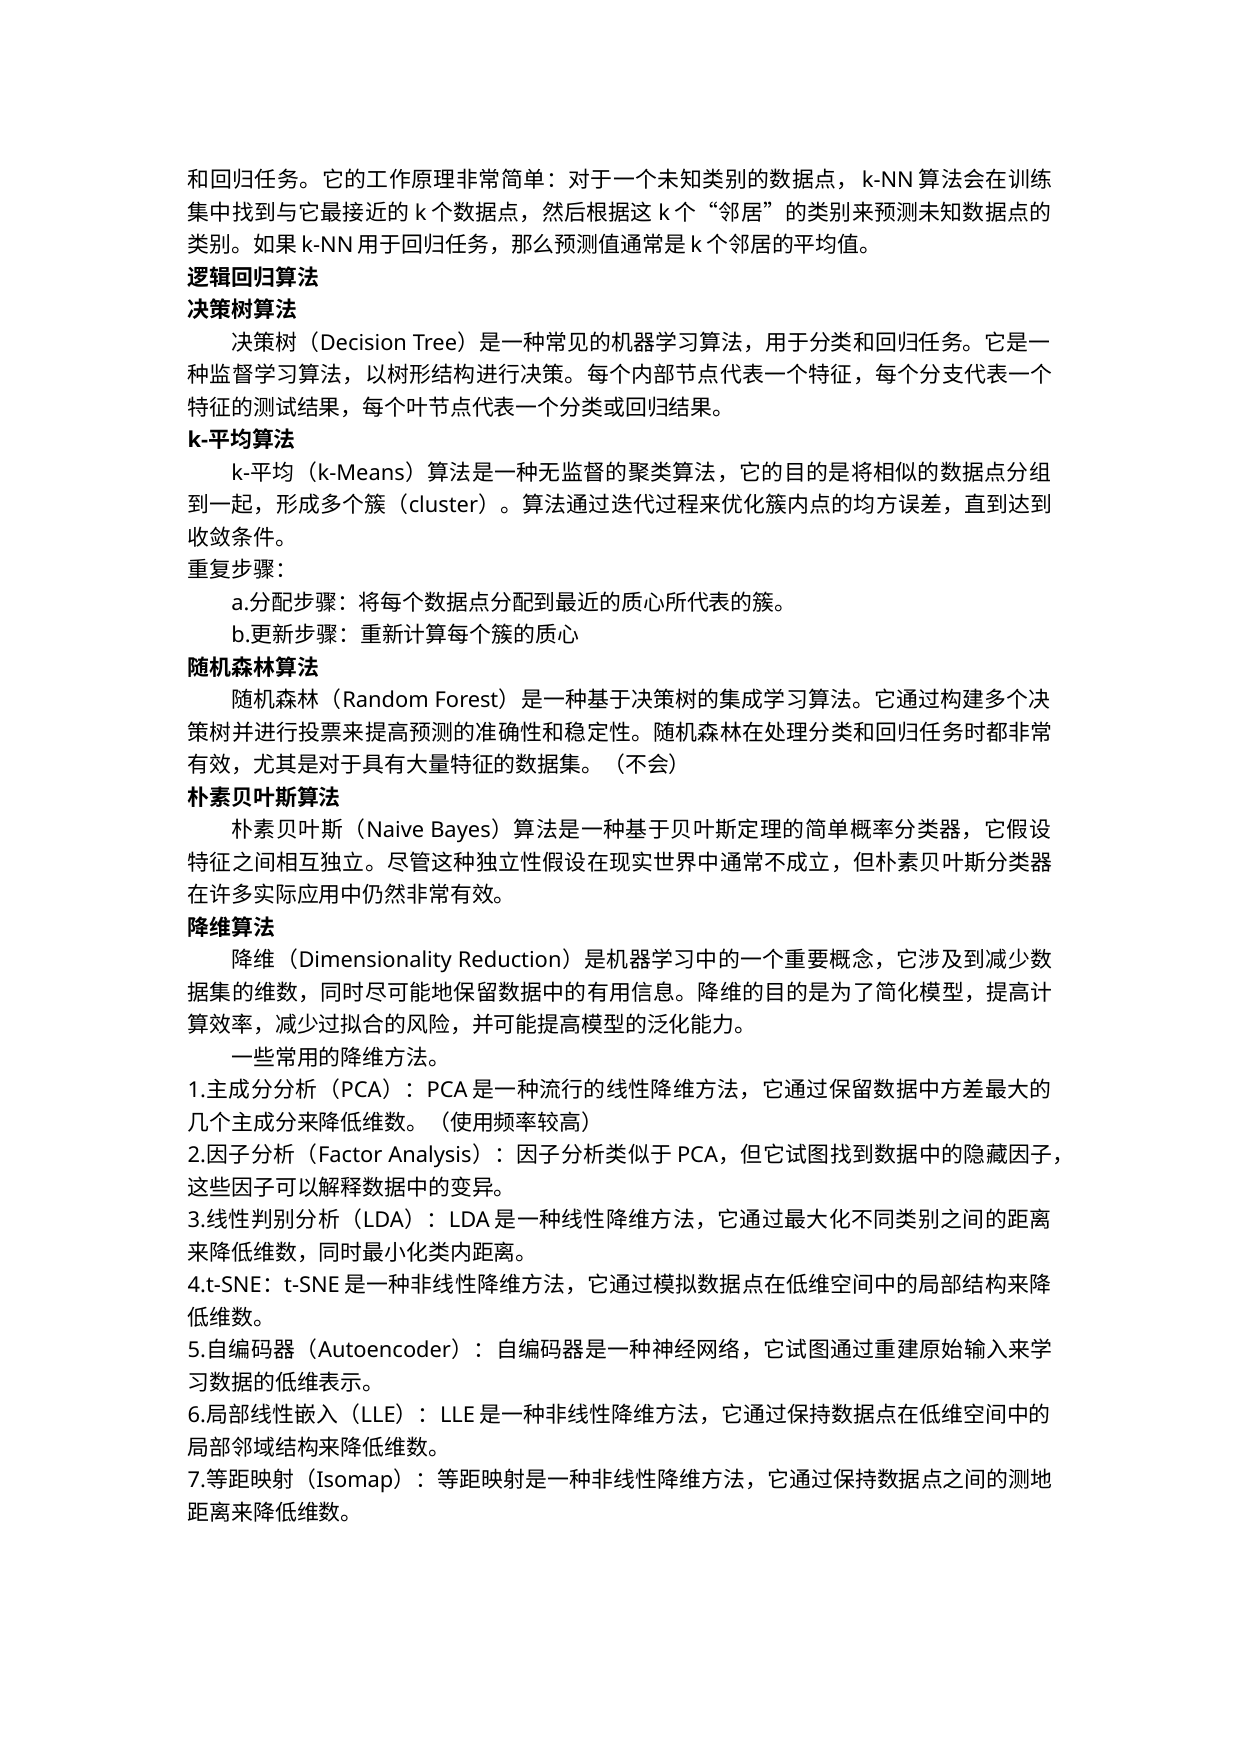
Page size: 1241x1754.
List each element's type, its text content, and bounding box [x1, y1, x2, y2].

text 7.等距映射（Isomap）：等距映射是一种非线性降维方法，它通过保持数据点之间的测地距离来降低维数。 [187, 1462, 1053, 1527]
text 重复步骤： [187, 552, 1053, 584]
text k-平均（k-Means）算法是一种无监督的聚类算法，它的目的是将相似的数据点分组到一起，形成多个簇（cluster）。算法通过迭代过程来优化簇内点的均方误差，直到达到收敛条件。 [187, 454, 1053, 552]
text 降维算法 [187, 909, 1053, 942]
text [187, 162, 1053, 259]
text 2.因子分析（Factor Analysis）：因子分析类似于PCA，但它试图找到数据中的隐藏因子，这些因子可以解释数据中的变异。 [187, 1137, 1053, 1202]
text 随机森林算法 [187, 649, 1053, 682]
text 决策树算法 [187, 292, 1053, 324]
text 4.t-SNE：t-SNE是一种非线性降维方法，它通过模拟数据点在低维空间中的局部结构来降低维数。 [187, 1267, 1053, 1332]
text 决策树（Decision Tree）是一种常见的机器学习算法，用于分类和回归任务。它是一种监督学习算法，以树形结构进行决策。每个内部节点代表一个特征，每个分支代表一个特征的测试结果，每个叶节点代表一个分类或回归结果。 [187, 324, 1053, 422]
text 6.局部线性嵌入（LLE）：LLE是一种非线性降维方法，它通过保持数据点在低维空间中的局部邻域结构来降低维数。 [187, 1397, 1053, 1462]
text 5.自编码器（Autoencoder）：自编码器是一种神经网络，它试图通过重建原始输入来学习数据的低维表示。 [187, 1332, 1053, 1397]
text 随机森林（Random Forest）是一种基于决策树的集成学习算法。它通过构建多个决策树并进行投票来提高预测的准确性和稳定性。随机森林在处理分类和回归任务时都非常有效，尤其是对于具有大量特征的数据集。（不会） [187, 682, 1053, 779]
text b.更新步骤：重新计算每个簇的质心 [187, 617, 1053, 649]
text 朴素贝叶斯（Naive Bayes）算法是一种基于贝叶斯定理的简单概率分类器，它假设特征之间相互独立。尽管这种独立性假设在现实世界中通常不成立，但朴素贝叶斯分类器在许多实际应用中仍然非常有效。 [187, 812, 1053, 909]
text a.分配步骤：将每个数据点分配到最近的质心所代表的簇。 [187, 584, 1053, 617]
text k-平均算法 [187, 422, 1053, 454]
text 朴素贝叶斯算法 [187, 779, 1053, 812]
text 1.主成分分析（PCA）：PCA是一种流行的线性降维方法，它通过保留数据中方差最大的几个主成分来降低维数。（使用频率较高） [187, 1072, 1053, 1137]
text 逻辑回归算法 [187, 259, 1053, 292]
text 一些常用的降维方法。 [187, 1039, 1053, 1072]
text 3.线性判别分析（LDA）：LDA是一种线性降维方法，它通过最大化不同类别之间的距离来降低维数，同时最小化类内距离。 [187, 1202, 1053, 1267]
text 降维（Dimensionality Reduction）是机器学习中的一个重要概念，它涉及到减少数据集的维数，同时尽可能地保留数据中的有用信息。降维的目的是为了简化模型，提高计算效率，减少过拟合的风险，并可能提高模型的泛化能力。 [187, 942, 1053, 1039]
